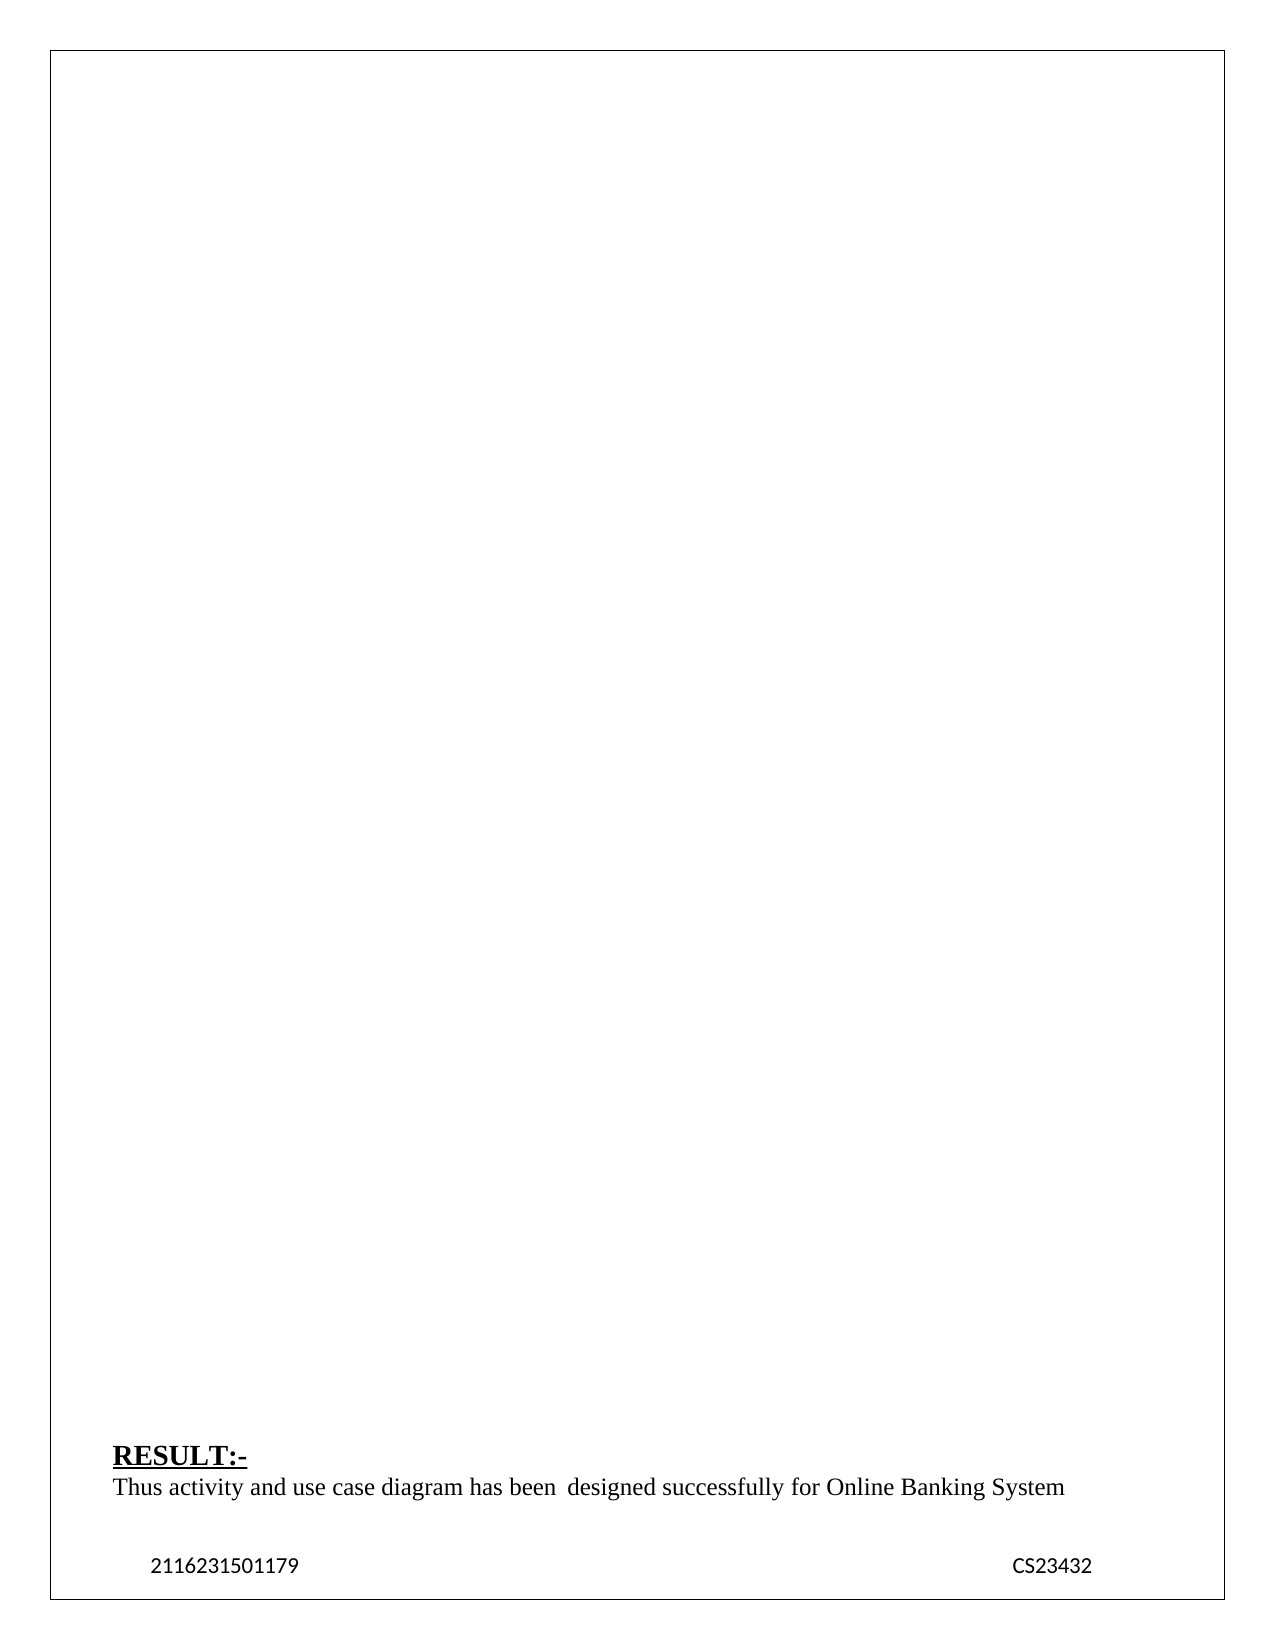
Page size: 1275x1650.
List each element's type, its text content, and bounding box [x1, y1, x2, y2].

text RESULT:- [112, 1439, 1200, 1472]
text Thus activity and use case diagram has been designed successfully for Online Banking System [112, 1472, 1200, 1501]
